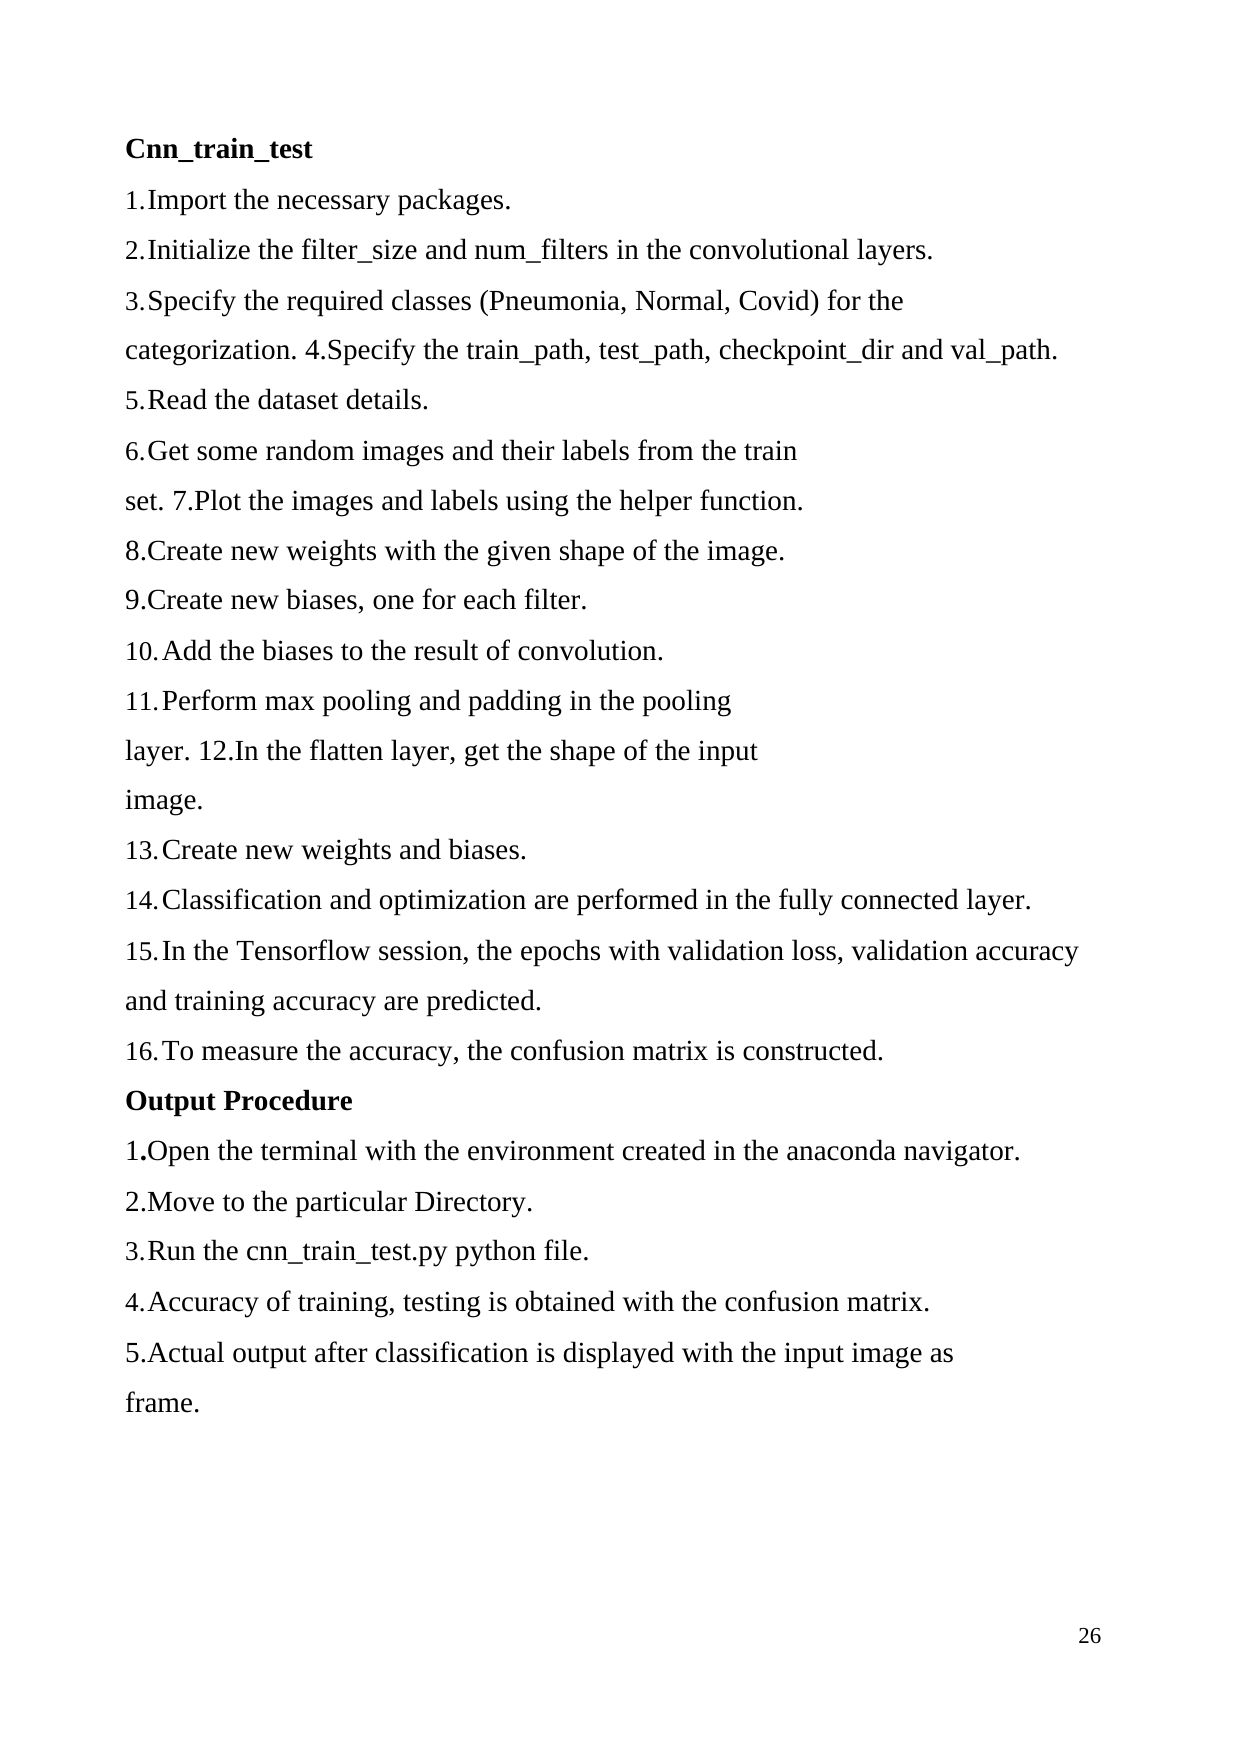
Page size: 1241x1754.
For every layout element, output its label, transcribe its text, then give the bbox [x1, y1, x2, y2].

list Specify the required classes (Pneumonia, Normal, Covid) for the categorization. 4.Specify the train_path, test_path, checkpoint_dir and val_path. [125, 283, 1076, 366]
list Add the biases to the result of convolution. [125, 633, 1219, 666]
list To measure the accuracy, the confusion matrix is constructed. [125, 1033, 1219, 1066]
list Read the dataset details. [125, 382, 1219, 416]
list Classification and optimization are performed in the fully connected layer. [125, 882, 1219, 916]
list Run the cnn_train_test.py python file. [125, 1234, 1219, 1267]
list In the Tensorflow session, the epochs with validation loss, validation accuracy and training accuracy are predicted. [125, 933, 1103, 1016]
subtitle Cnn_train_test [125, 132, 1219, 165]
list Initialize the filter_size and num_filters in the convolutional layers. [125, 232, 1219, 266]
text 8.Create new weights with the given shape of the image. 9.Create new biases, one for each filter. [125, 533, 846, 616]
list Import the necessary packages. [125, 182, 1219, 216]
list Create new weights and biases. [125, 832, 1219, 866]
list Get some random images and their labels from the train set. 7.Plot the images and labels using the helper function. [125, 433, 838, 516]
subtitle Output Procedure [125, 1083, 1219, 1117]
text 1.Open the terminal with the environment created in the anaconda navigator. 2.Move to the particular Directory. [125, 1133, 1089, 1217]
list Perform max pooling and padding in the pooling layer. 12.In the flatten layer, get the shape of the input image. [125, 683, 799, 816]
list Accuracy of training, testing is obtained with the confusion matrix. 5.Actual output after classification is displayed with the input image as frame. [125, 1284, 1028, 1419]
